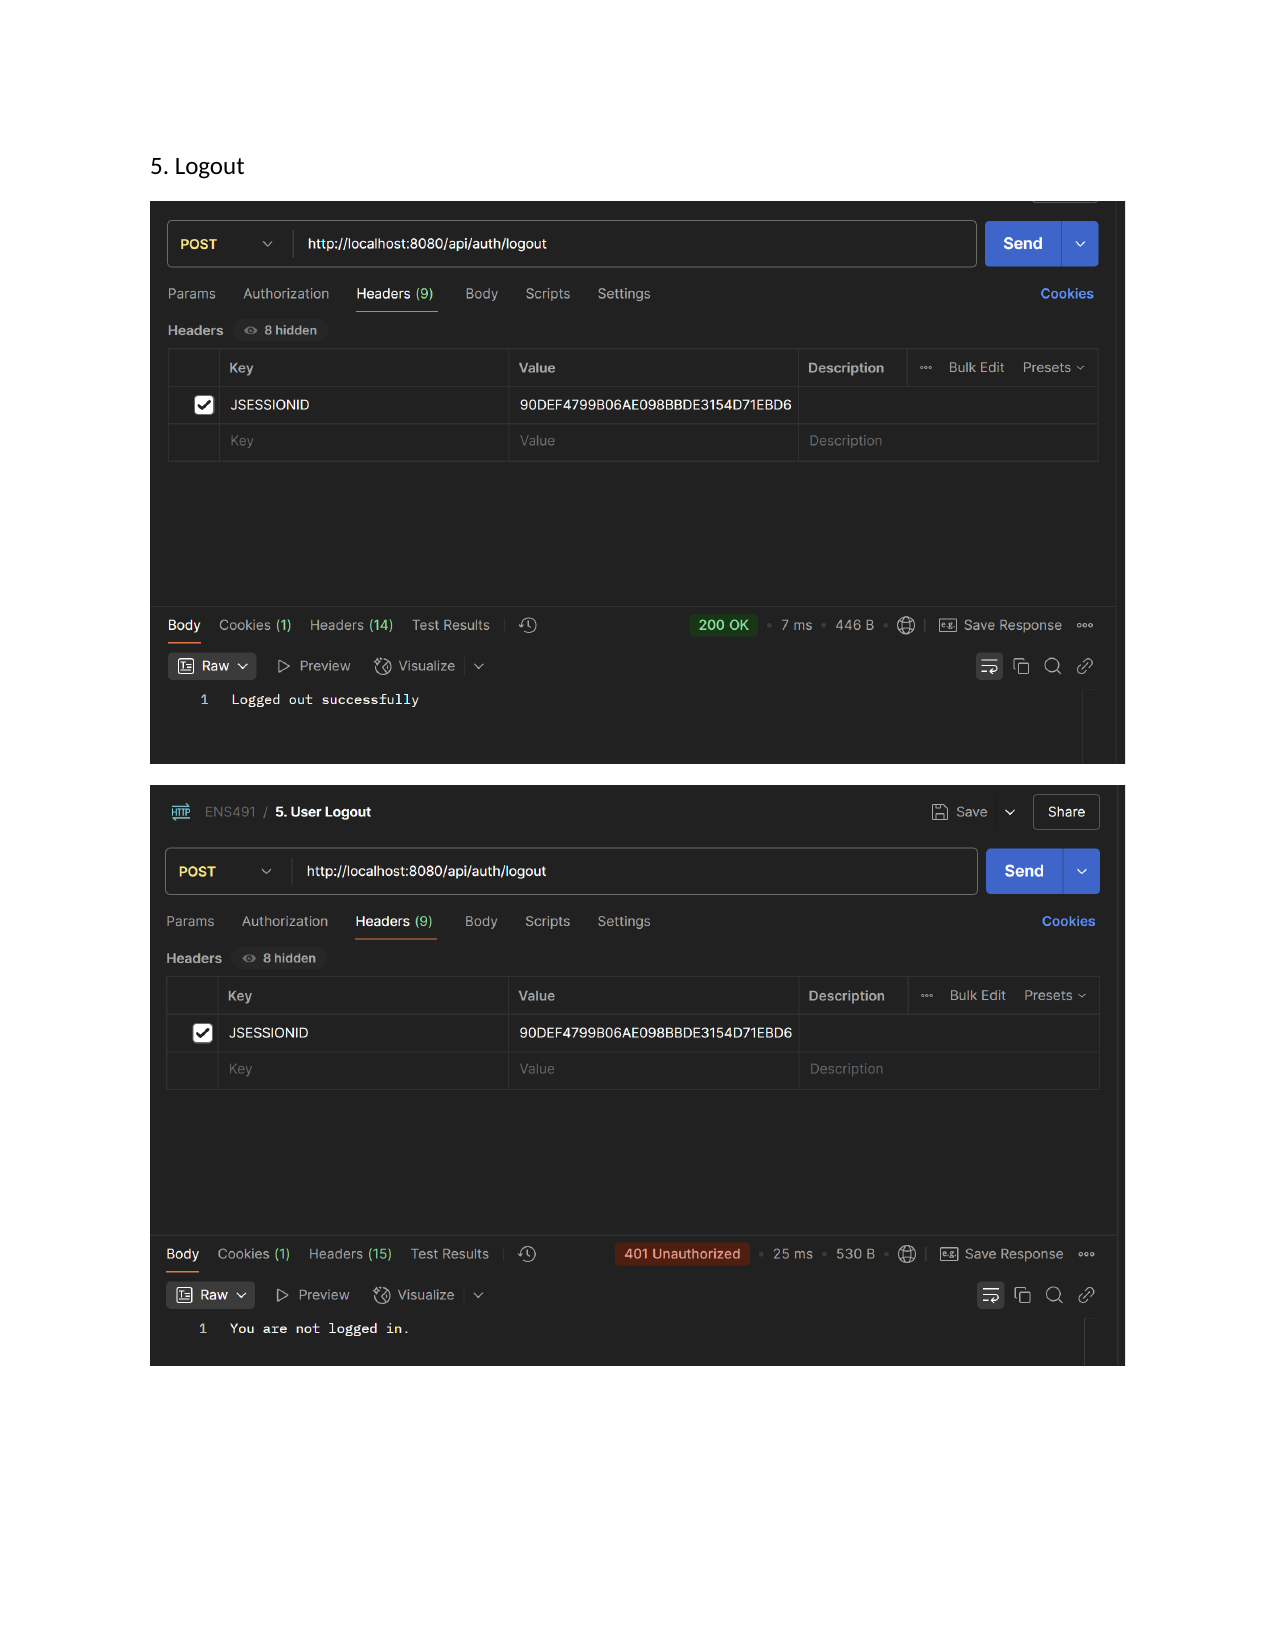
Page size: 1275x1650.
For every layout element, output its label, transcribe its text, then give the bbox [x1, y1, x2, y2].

picture [150, 201, 1125, 764]
text 5. Logout [150, 150, 1125, 181]
picture [150, 785, 1125, 1366]
